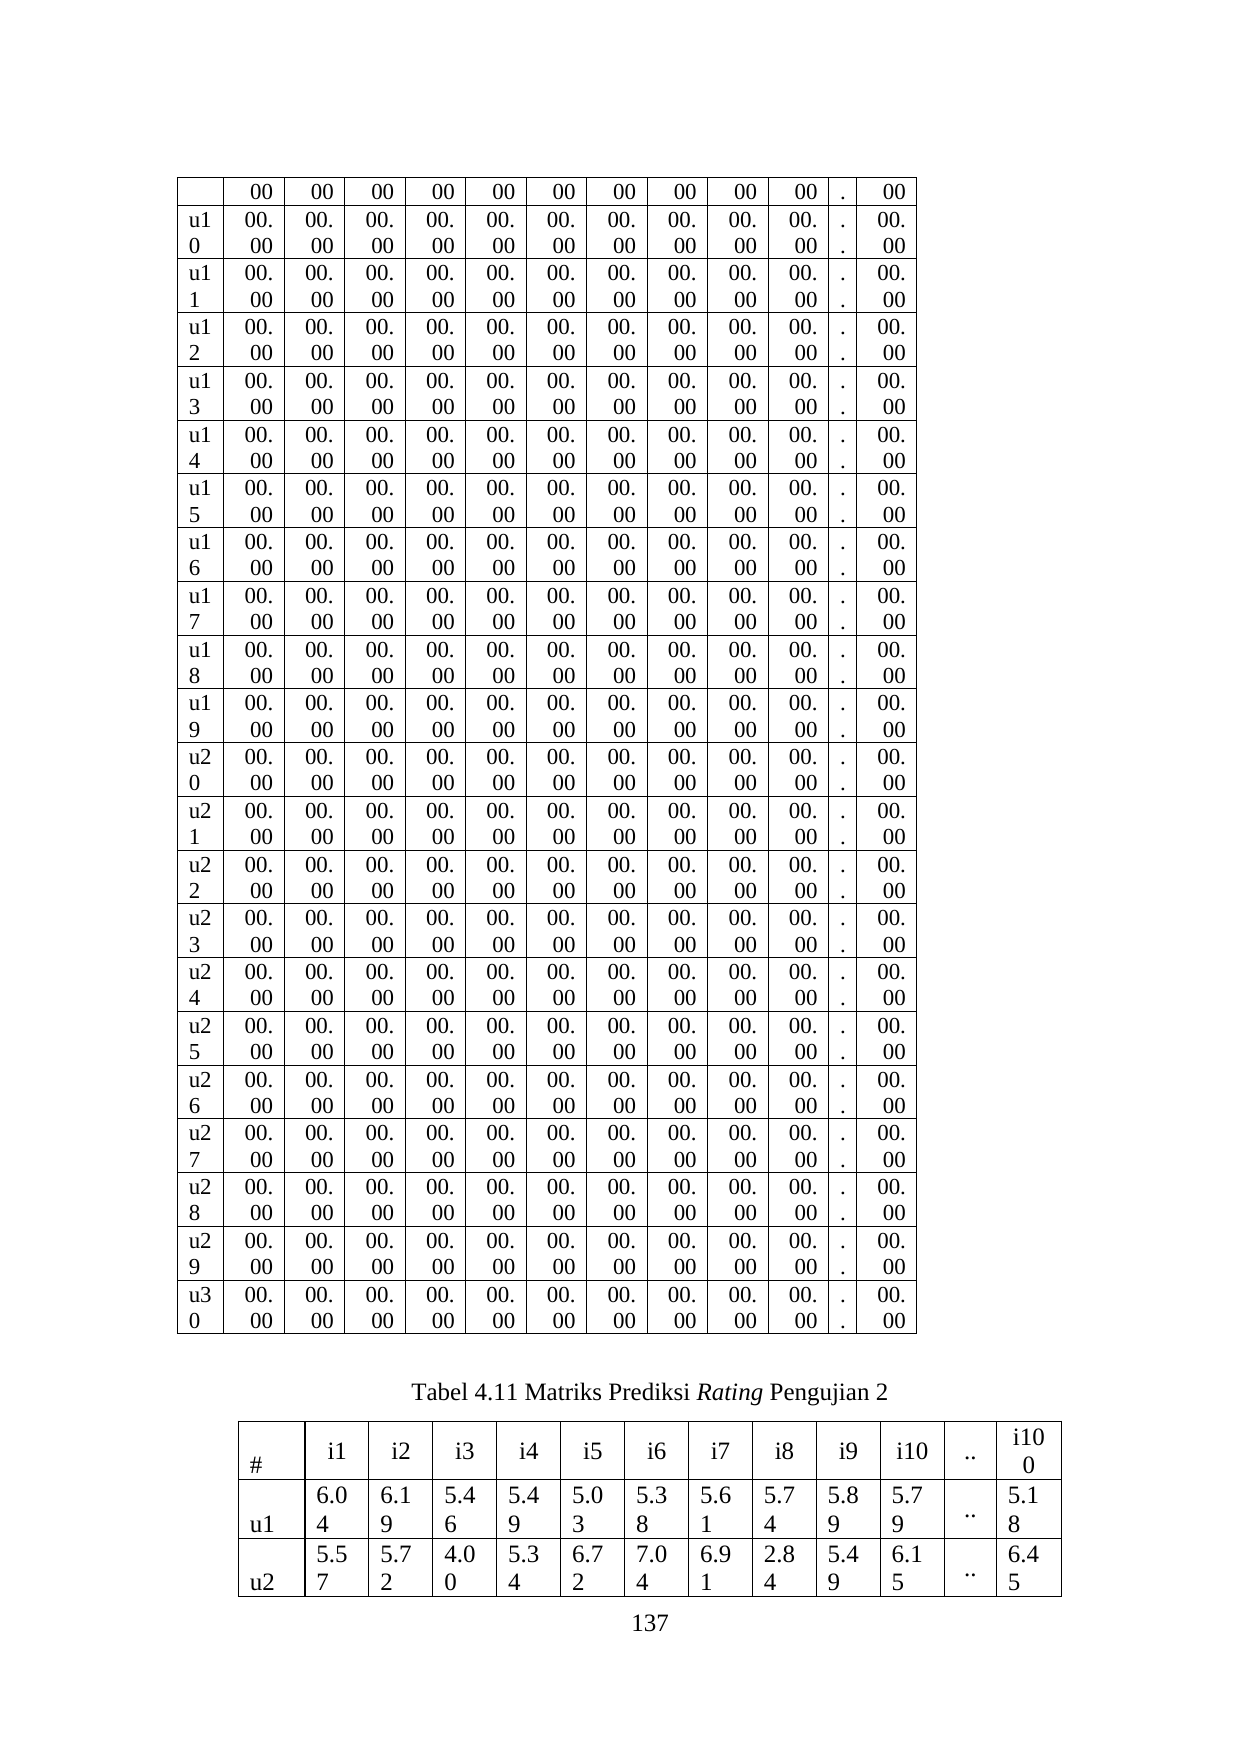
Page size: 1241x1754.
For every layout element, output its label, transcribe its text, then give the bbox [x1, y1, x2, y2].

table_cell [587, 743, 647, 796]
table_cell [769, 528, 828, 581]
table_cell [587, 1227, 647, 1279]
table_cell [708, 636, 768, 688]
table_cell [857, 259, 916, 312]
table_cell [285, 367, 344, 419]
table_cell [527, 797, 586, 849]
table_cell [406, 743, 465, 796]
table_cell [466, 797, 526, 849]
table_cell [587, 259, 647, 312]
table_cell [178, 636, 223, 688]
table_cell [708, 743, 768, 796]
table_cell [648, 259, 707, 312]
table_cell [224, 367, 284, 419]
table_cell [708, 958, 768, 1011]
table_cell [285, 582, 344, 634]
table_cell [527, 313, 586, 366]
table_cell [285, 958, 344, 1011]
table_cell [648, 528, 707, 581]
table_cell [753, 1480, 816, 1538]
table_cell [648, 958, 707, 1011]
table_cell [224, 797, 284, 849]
text Tabel 4.11 Matriks Prediksi Rating Pengujian 2 [177, 1377, 1122, 1406]
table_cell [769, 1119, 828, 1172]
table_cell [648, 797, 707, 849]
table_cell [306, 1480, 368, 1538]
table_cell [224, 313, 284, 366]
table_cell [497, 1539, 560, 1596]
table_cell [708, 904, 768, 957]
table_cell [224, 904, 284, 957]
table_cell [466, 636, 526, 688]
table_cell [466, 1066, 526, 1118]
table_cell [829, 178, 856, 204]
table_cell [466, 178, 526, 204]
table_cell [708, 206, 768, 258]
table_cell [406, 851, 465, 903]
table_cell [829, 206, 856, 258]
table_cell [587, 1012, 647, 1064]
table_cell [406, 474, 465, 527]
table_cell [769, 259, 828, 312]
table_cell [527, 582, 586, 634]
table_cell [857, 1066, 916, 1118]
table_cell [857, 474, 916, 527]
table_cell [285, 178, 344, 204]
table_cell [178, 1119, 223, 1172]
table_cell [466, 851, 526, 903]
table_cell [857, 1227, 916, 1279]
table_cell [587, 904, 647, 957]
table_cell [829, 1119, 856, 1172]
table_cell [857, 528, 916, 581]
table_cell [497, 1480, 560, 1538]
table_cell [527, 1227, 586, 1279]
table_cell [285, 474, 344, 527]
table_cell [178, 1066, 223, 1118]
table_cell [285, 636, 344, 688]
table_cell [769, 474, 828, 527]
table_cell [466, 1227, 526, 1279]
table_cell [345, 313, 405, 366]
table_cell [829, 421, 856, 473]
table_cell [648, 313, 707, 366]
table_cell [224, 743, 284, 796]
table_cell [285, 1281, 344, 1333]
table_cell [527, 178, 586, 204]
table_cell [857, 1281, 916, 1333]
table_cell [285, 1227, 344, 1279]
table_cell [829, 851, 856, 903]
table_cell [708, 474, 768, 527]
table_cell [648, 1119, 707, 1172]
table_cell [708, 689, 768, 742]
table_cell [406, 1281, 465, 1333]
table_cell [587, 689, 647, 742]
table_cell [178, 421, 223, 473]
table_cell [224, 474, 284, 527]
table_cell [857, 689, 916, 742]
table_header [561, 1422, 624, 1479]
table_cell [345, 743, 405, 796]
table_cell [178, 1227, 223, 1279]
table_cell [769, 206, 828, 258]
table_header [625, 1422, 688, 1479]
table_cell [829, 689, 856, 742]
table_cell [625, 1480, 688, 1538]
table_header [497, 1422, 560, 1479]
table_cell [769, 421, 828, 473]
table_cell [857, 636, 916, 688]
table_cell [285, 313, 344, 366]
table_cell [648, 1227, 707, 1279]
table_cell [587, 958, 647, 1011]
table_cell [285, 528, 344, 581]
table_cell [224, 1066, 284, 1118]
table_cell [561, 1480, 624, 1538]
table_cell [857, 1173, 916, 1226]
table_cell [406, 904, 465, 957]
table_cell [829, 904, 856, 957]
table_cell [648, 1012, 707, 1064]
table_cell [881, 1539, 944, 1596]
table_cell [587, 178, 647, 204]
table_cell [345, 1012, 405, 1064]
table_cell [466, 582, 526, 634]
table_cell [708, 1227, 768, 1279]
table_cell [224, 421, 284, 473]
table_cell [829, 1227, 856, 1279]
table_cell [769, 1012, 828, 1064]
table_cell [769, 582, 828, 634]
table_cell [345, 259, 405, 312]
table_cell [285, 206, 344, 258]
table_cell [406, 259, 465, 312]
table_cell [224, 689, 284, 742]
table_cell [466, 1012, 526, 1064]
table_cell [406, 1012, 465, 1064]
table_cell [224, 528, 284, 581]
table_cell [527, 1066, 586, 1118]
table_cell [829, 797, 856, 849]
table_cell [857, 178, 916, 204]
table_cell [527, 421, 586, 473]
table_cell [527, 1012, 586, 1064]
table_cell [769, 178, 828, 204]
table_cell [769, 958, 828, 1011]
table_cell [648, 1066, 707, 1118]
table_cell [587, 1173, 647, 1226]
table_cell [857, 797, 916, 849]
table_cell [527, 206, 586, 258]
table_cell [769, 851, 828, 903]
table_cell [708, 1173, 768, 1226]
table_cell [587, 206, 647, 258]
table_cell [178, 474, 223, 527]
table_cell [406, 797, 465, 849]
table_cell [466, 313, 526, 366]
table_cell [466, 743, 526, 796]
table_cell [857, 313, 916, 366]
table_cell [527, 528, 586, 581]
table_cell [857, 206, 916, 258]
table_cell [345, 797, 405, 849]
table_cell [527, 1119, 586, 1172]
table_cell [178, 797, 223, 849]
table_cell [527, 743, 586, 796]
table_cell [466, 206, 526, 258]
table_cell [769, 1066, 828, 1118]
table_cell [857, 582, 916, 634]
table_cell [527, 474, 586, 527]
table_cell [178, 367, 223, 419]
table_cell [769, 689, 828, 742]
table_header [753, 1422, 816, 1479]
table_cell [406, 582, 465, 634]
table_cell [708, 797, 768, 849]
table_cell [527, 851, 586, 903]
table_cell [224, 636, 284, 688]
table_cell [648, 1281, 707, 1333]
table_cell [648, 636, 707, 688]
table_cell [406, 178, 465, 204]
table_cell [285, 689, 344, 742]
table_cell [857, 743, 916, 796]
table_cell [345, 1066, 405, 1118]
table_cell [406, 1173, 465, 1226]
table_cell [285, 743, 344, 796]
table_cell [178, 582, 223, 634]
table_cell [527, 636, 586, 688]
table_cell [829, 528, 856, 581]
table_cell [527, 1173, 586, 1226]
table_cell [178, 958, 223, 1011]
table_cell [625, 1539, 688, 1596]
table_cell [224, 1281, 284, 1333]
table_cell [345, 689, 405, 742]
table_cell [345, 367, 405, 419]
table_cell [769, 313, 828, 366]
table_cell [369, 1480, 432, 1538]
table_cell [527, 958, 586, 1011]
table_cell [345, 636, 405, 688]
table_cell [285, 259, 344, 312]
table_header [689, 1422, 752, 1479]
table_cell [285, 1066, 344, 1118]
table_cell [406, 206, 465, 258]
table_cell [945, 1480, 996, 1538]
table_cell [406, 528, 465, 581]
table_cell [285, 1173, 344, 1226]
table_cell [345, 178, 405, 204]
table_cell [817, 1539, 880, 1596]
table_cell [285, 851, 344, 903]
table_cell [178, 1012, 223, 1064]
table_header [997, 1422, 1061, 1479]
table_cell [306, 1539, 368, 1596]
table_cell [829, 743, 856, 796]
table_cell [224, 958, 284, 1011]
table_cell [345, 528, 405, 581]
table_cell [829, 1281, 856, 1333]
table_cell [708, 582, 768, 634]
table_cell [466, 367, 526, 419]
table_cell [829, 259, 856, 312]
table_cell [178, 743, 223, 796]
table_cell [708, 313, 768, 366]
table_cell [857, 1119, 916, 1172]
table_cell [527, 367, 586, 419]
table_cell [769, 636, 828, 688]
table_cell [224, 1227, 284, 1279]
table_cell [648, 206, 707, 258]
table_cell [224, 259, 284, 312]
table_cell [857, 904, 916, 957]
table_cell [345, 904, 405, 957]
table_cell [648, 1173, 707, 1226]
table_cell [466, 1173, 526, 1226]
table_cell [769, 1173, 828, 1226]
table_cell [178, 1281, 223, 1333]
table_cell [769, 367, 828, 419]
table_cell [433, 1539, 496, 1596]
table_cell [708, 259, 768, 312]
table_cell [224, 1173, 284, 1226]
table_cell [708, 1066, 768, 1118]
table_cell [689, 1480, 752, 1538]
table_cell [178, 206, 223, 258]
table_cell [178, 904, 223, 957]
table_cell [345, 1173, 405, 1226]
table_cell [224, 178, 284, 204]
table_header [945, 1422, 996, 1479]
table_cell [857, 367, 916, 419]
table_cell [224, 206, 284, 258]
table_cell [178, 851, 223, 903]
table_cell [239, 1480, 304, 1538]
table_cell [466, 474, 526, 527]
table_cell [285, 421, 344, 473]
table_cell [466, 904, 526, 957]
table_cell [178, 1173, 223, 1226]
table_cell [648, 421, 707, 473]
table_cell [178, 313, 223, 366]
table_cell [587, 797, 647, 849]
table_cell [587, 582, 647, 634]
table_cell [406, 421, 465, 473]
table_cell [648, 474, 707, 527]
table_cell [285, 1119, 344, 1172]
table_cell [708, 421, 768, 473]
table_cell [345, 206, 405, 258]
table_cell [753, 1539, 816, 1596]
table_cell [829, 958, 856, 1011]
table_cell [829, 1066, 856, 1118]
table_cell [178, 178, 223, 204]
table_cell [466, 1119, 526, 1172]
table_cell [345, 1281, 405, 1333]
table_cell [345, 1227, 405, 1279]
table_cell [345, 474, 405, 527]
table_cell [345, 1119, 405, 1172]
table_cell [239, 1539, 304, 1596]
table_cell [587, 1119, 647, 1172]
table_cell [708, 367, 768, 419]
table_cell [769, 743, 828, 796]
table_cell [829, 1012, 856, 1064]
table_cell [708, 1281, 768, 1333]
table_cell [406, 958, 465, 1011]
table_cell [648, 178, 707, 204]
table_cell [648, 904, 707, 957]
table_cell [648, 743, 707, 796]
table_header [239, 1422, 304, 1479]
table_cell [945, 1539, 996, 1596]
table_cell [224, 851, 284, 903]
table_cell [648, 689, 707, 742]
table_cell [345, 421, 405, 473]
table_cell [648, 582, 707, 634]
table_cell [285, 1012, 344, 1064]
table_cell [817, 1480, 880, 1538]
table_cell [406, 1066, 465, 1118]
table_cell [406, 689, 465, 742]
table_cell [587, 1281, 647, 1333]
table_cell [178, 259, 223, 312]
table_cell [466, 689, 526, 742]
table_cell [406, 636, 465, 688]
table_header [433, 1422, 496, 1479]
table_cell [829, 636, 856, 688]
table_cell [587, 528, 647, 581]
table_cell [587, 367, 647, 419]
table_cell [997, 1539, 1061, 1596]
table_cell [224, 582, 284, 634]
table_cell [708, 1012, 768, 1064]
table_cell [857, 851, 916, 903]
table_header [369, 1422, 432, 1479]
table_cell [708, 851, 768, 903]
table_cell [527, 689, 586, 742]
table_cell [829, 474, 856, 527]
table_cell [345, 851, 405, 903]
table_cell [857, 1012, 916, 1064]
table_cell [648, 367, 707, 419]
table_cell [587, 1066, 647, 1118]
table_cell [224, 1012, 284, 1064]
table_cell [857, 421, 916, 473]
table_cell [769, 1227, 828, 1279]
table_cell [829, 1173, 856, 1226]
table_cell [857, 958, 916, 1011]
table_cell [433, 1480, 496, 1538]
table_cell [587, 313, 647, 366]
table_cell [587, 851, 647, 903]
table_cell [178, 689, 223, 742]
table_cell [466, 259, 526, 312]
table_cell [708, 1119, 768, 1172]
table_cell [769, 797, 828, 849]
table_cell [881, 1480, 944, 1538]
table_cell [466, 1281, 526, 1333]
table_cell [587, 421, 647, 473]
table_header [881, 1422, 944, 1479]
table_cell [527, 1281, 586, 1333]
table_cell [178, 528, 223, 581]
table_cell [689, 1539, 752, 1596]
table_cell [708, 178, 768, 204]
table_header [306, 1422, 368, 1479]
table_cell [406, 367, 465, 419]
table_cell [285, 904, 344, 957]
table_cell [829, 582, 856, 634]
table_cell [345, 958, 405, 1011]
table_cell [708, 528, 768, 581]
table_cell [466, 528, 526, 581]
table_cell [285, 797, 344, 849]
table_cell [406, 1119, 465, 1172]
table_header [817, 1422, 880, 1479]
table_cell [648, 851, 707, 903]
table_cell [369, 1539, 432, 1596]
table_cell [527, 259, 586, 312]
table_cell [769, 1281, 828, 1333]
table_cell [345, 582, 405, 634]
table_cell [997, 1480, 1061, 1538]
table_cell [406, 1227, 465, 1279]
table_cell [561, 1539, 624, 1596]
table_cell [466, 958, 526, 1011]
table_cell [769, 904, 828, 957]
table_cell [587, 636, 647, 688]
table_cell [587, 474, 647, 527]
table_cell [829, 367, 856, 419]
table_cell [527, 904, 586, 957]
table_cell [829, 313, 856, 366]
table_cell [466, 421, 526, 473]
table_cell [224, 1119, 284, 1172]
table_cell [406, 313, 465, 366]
